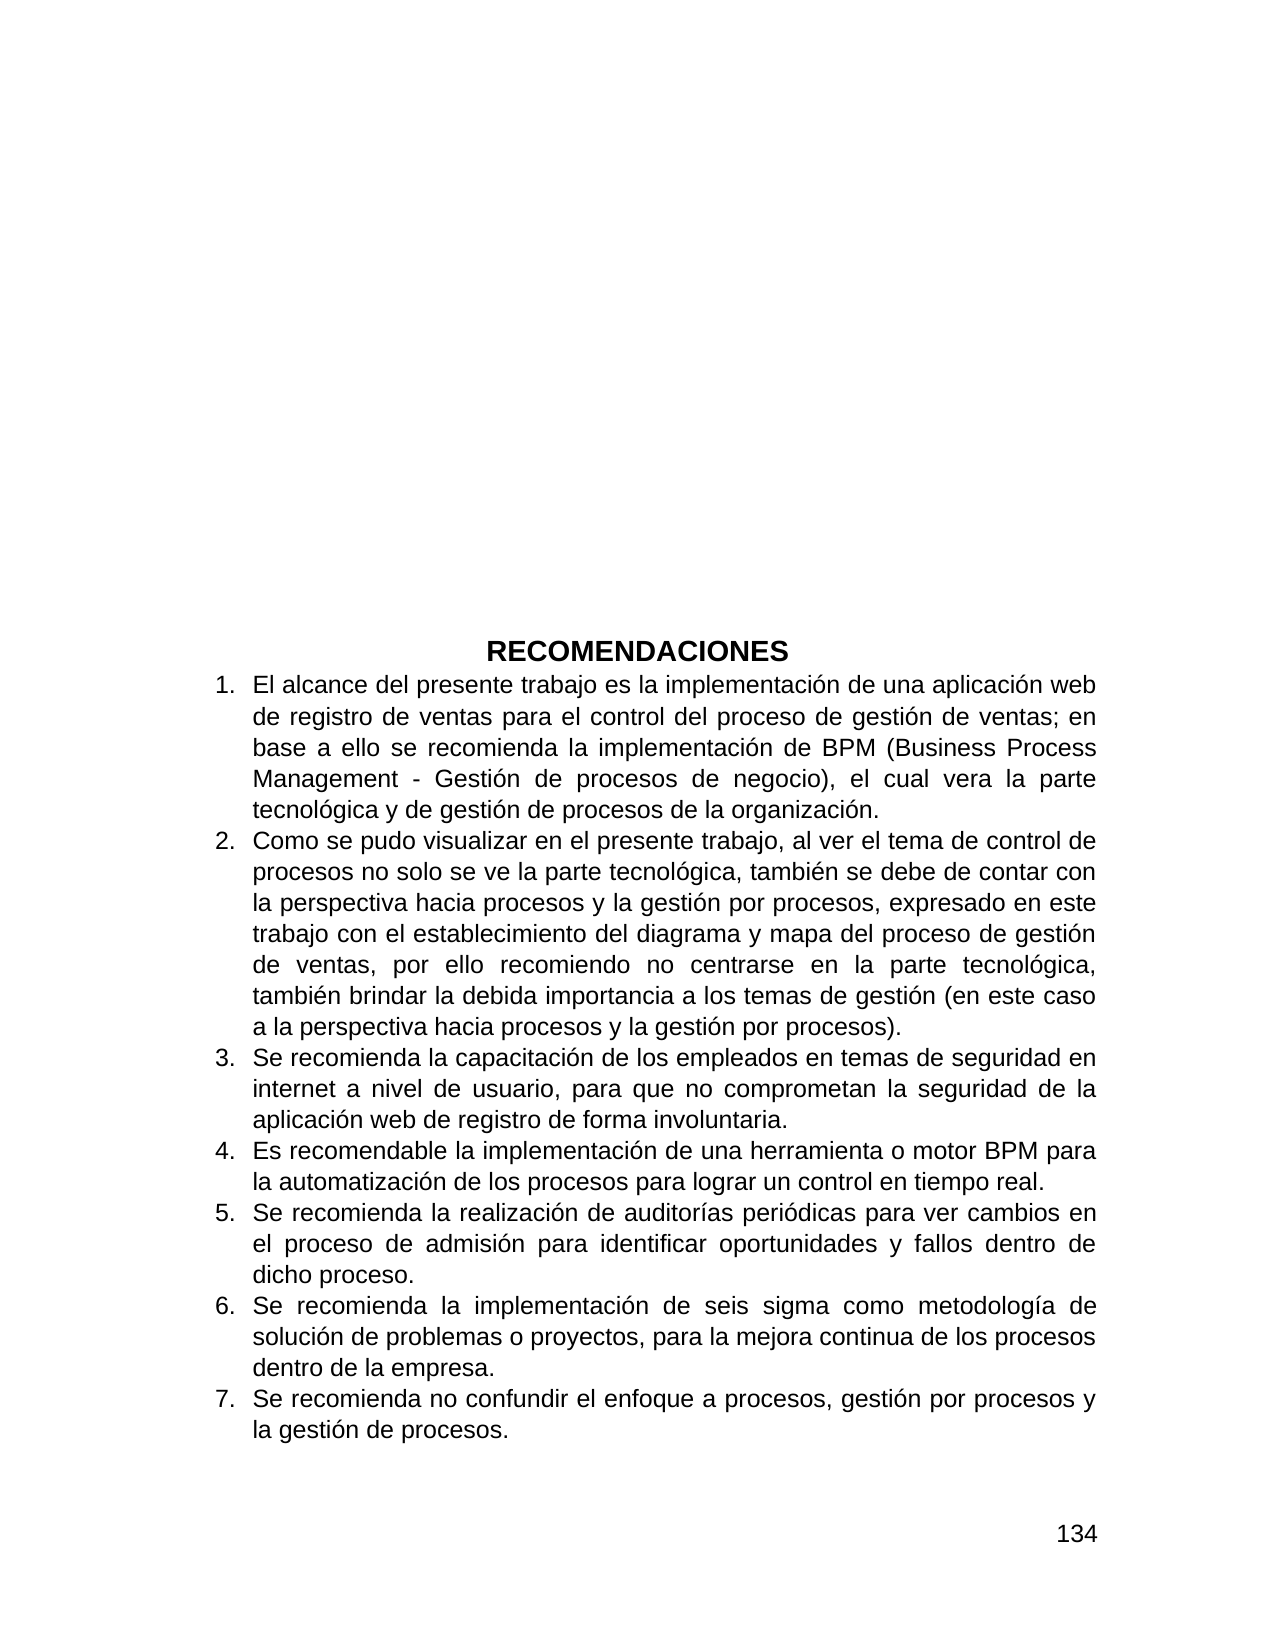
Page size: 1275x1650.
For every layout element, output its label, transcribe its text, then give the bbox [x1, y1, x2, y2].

list Como se pudo visualizar en el presente trabajo, al ver el tema de control de procesos no solo se ve la parte tecnológica, también se debe de contar con la perspectiva hacia procesos y la gestión por procesos, expresado en este trabajo con el establecimiento del diagrama y mapa del proceso de gestión de ventas, por ello recomiendo no centrarse en la parte tecnológica, también brindar la debida importancia a los temas de gestión (en este caso a la perspectiva hacia procesos y la gestión por procesos). [215, 826, 1098, 1041]
list Es recomendable la implementación de una herramienta o motor BPM para la automatización de los procesos para lograr un control en tiempo real. [215, 1136, 1098, 1196]
list Se recomienda la capacitación de los empleados en temas de seguridad en internet a nivel de usuario, para que no comprometan la seguridad de la aplicación web de registro de forma involuntaria. [215, 1043, 1098, 1134]
list Se recomienda la implementación de seis sigma como metodología de solución de problemas o proyectos, para la mejora continua de los procesos dentro de la empresa. [215, 1291, 1098, 1382]
list Se recomienda no confundir el enfoque a procesos, gestión por procesos y la gestión de procesos. [215, 1384, 1098, 1444]
subtitle RECOMENDACIONES [177, 634, 1098, 668]
list El alcance del presente trabajo es la implementación de una aplicación web de registro de ventas para el control del proceso de gestión de ventas; en base a ello se recomienda la implementación de BPM (Business Process Management - Gestión de procesos de negocio), el cual vera la parte tecnológica y de gestión de procesos de la organización. [215, 671, 1098, 823]
list Se recomienda la realización de auditorías periódicas para ver cambios en el proceso de admisión para identificar oportunidades y fallos dentro de dicho proceso. [215, 1198, 1098, 1289]
